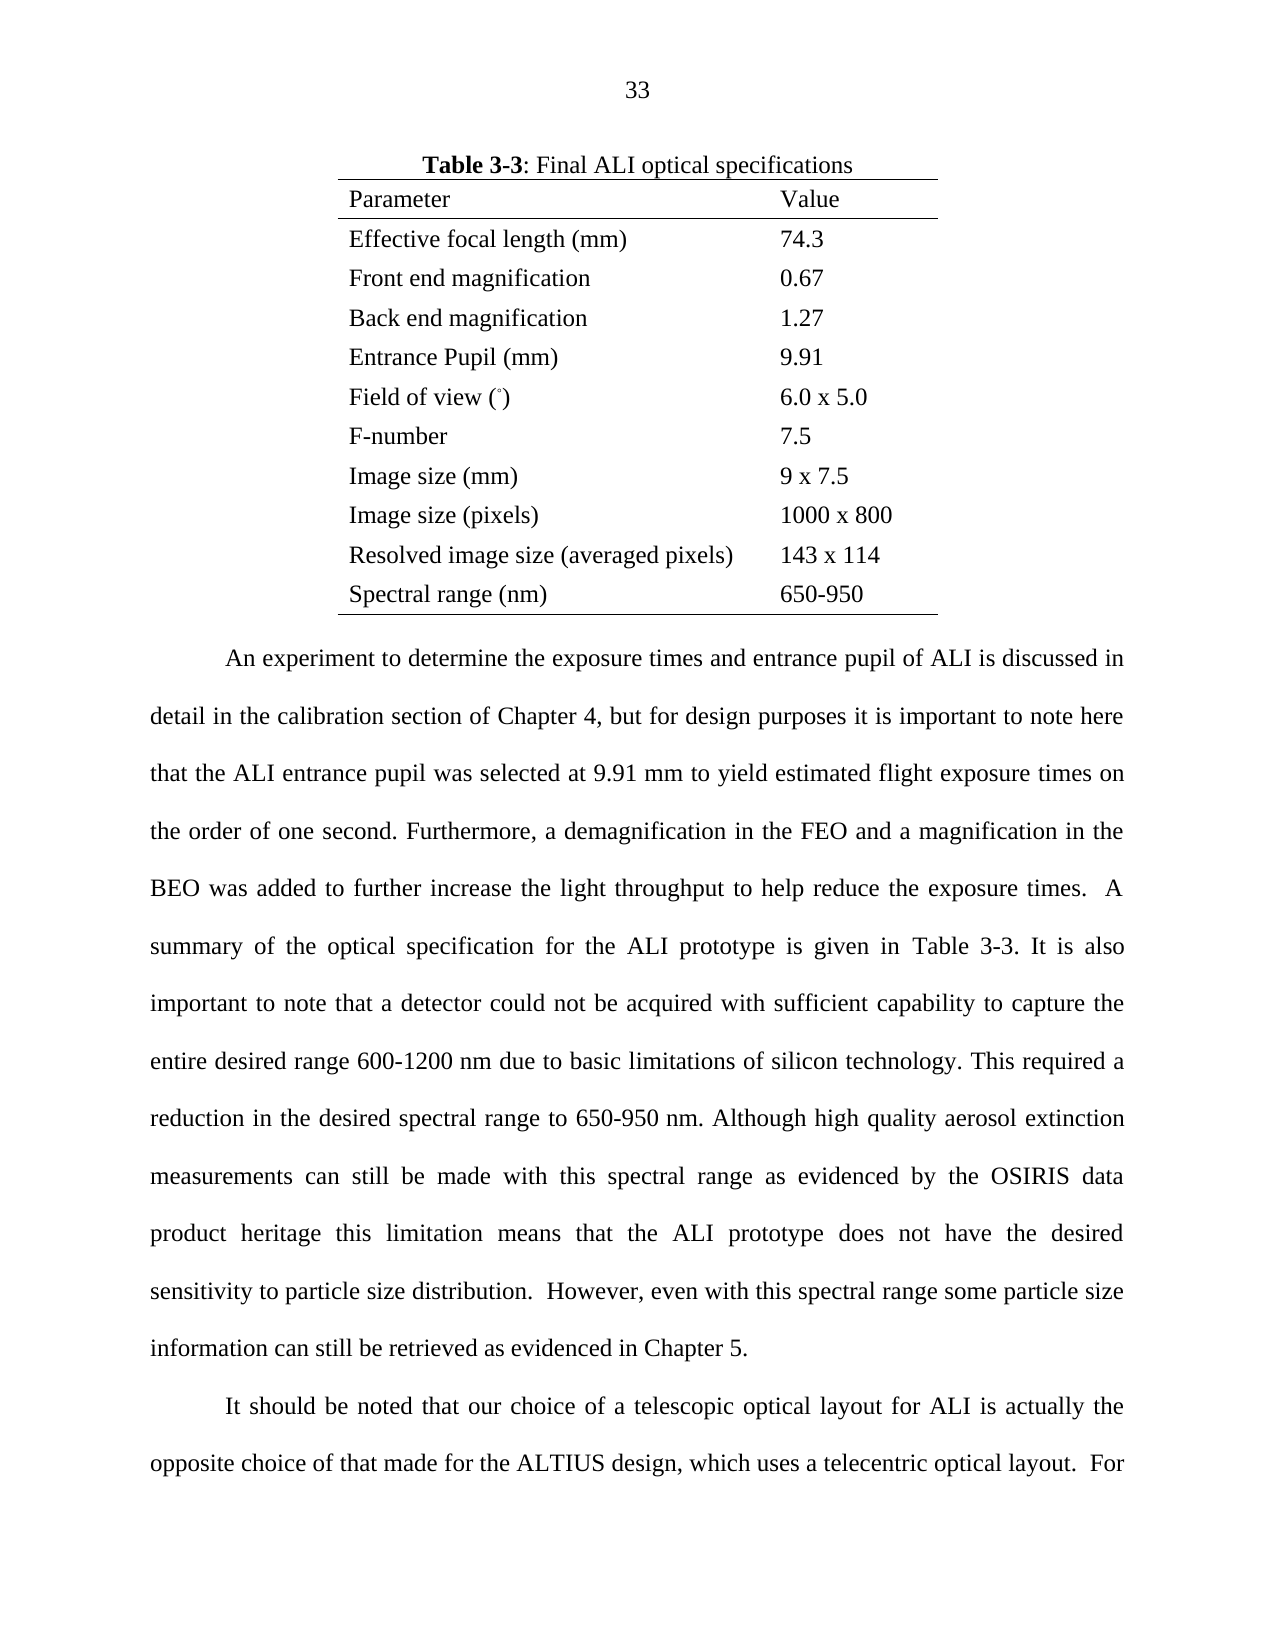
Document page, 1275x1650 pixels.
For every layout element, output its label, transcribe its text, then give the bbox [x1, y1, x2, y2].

table_cell Front end magnification [338, 258, 769, 297]
text An experiment to determine the exposure times and entrance pupil of ALI is discussed in detail in the calibration section of Chapter 4, but for design purposes it is important to note here that the ALI entrance pupil was selected at 9.91 mm to yield estimated flight exposure times on the order of one second. Furthermore, a demagnification in the FEO and a magnification in the BEO was added to further increase the light throughput to help reduce the exposure times. A summary of the optical specification for the ALI prototype is given in Table 3-3. It is also important to note that a detector could not be acquired with sufficient capability to capture the entire desired range 600-1200 nm due to basic limitations of silicon technology. This required a reduction in the desired spectral range to 650-950 nm. Although high quality aerosol extinction measurements can still be made with this spectral range as evidenced by the OSIRIS data product heritage this limitation means that the ALI prototype does not have the desired sensitivity to particle size distribution. However, even with this spectral range some particle size information can still be retrieved as evidenced in Chapter 5. [150, 643, 1125, 1362]
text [150, 1391, 1125, 1477]
table_cell 1.27 [769, 297, 937, 337]
table_cell Entrance Pupil (mm) [338, 337, 769, 376]
table_cell F-number [338, 416, 769, 455]
table_header Value [769, 180, 937, 218]
table_cell 74.3 [769, 219, 937, 258]
table_cell Resolved image size (averaged pixels) [338, 535, 769, 574]
table_cell 0.67 [769, 258, 937, 297]
table_cell 9 x 7.5 [769, 455, 937, 495]
table_cell Field of view (◦) [338, 376, 769, 416]
table_header Parameter [338, 180, 769, 218]
table_cell Image size (mm) [338, 455, 769, 495]
table_cell 6.0 x 5.0 [769, 376, 937, 416]
table_cell Image size (pixels) [338, 495, 769, 534]
table_cell 7.5 [769, 416, 937, 455]
table_cell 9.91 [769, 337, 937, 376]
table_cell Back end magnification [338, 297, 769, 337]
table_cell 650-950 [769, 574, 937, 613]
text Table 3-3: Final ALI optical specifications [150, 150, 1125, 179]
table_cell Effective focal length (mm) [338, 219, 769, 258]
table_cell 1000 x 800 [769, 495, 937, 534]
table_cell 143 x 114 [769, 535, 937, 574]
table_cell Spectral range (nm) [338, 574, 769, 613]
